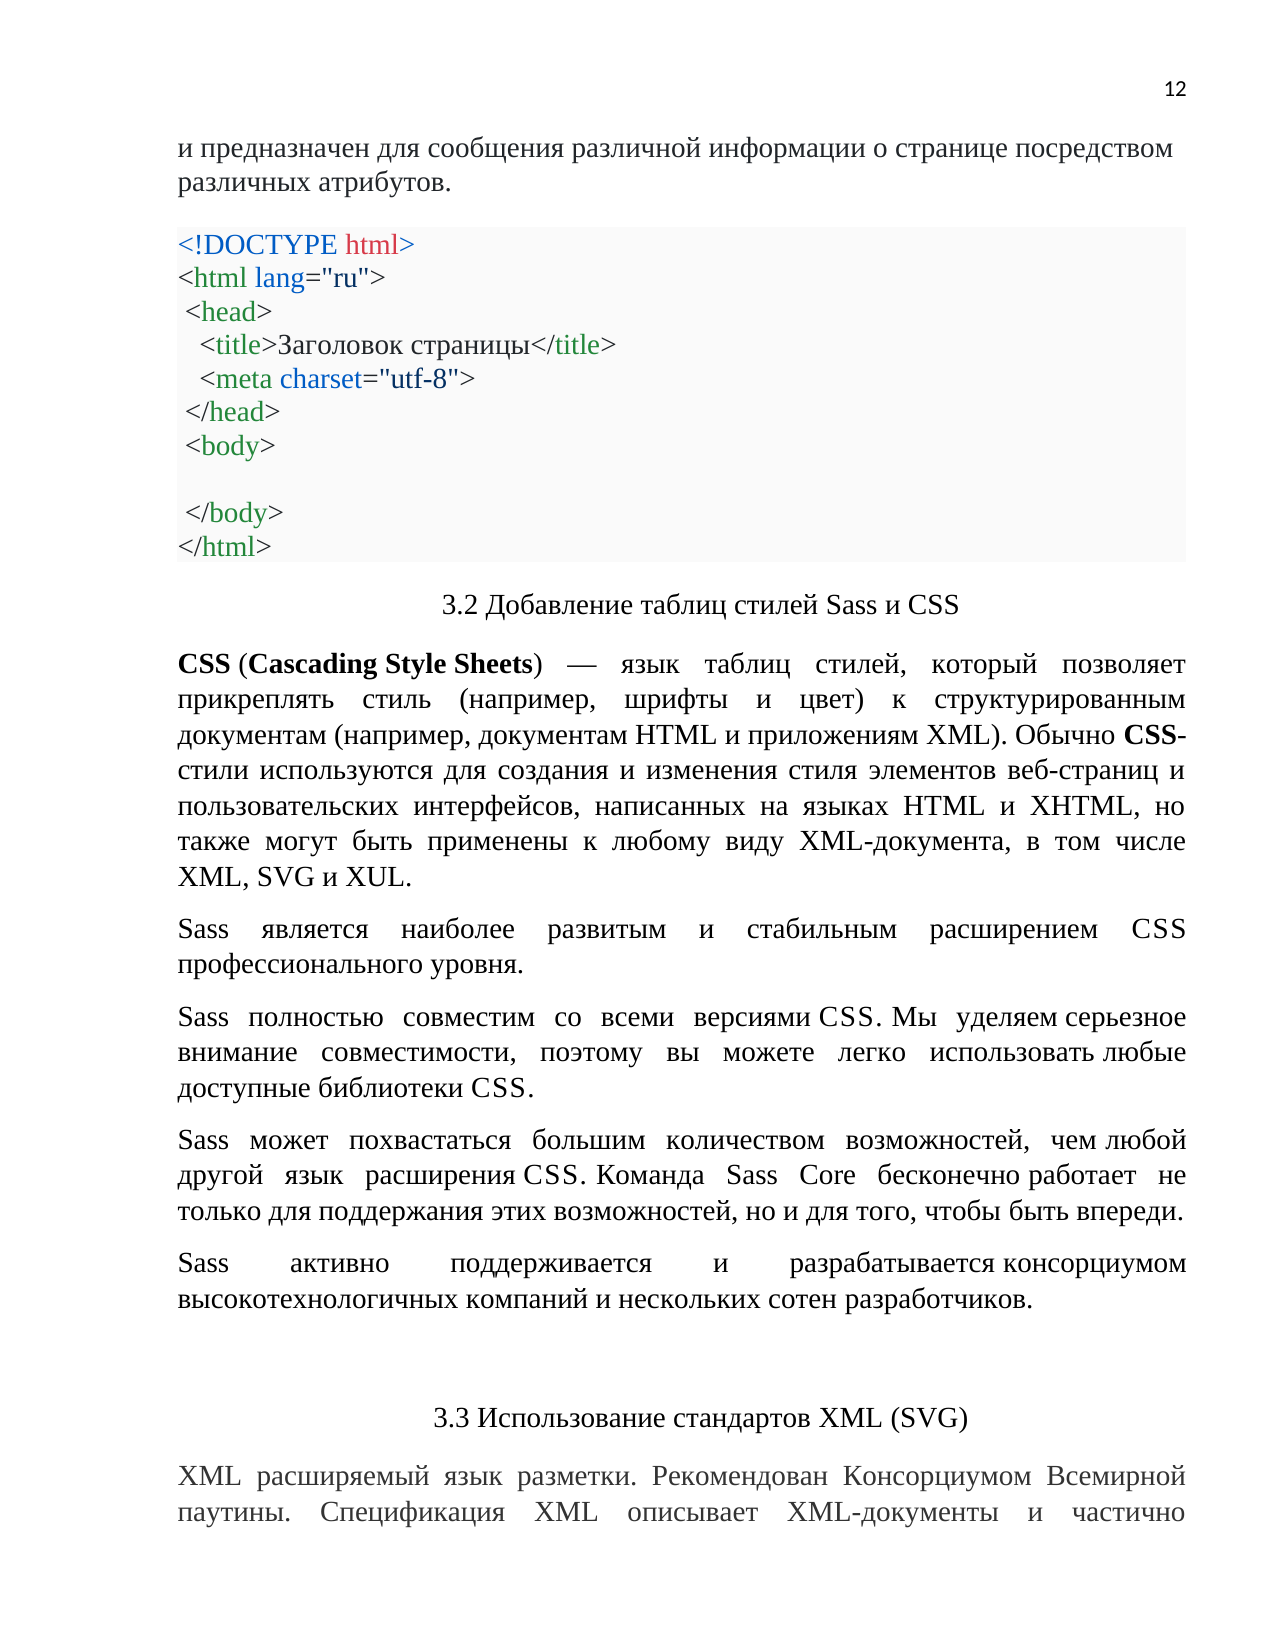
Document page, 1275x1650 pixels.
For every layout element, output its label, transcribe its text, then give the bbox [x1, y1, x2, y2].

text 3.3 Использование стандартов XML (SVG) [215, 1400, 1186, 1433]
text </head> [177, 394, 1186, 428]
text <title>Заголовок страницы</title> [177, 327, 1186, 361]
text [177, 131, 1186, 198]
text Sass активно поддерживается и разрабатывается консорциумом высокотехнологичных компаний и нескольких сотен разработчиков. [177, 1279, 1186, 1314]
text Sass является наиболее развитым и стабильным расширением CSS профессионального уровня. [177, 944, 1186, 980]
text <head> [177, 294, 1186, 327]
text <!DOCTYPE html> [177, 227, 1186, 260]
text Sass полностью совместим со всеми версиями CSS. Мы уделяем серьезное внимание совместимости, поэтому вы можете легко использовать любые доступные библиотеки CSS. [177, 1068, 1186, 1103]
text <body> [177, 428, 1186, 462]
text CSS (Cascading Style Sheets) — язык таблиц стилей, который позволяет прикреплять стиль (например, шрифты и цвет) к структурированным документам (например, документам HTML и приложениям XML). Обычно CSS-стили используются для создания и изменения стиля элементов веб-страниц и пользовательских интерфейсов, написанных на языках HTML и XHTML, но также могут быть применены к любому виду XML-документа, в том числе XML, SVG и XUL. [177, 857, 1186, 892]
text </html> [177, 529, 1186, 562]
text <html lang="ru"> [177, 260, 1186, 294]
text 3.2 Добавление таблиц стилей Sass и CSS [215, 587, 1186, 621]
text </body> [177, 495, 1186, 529]
text <meta charset="utf-8"> [177, 361, 1186, 394]
